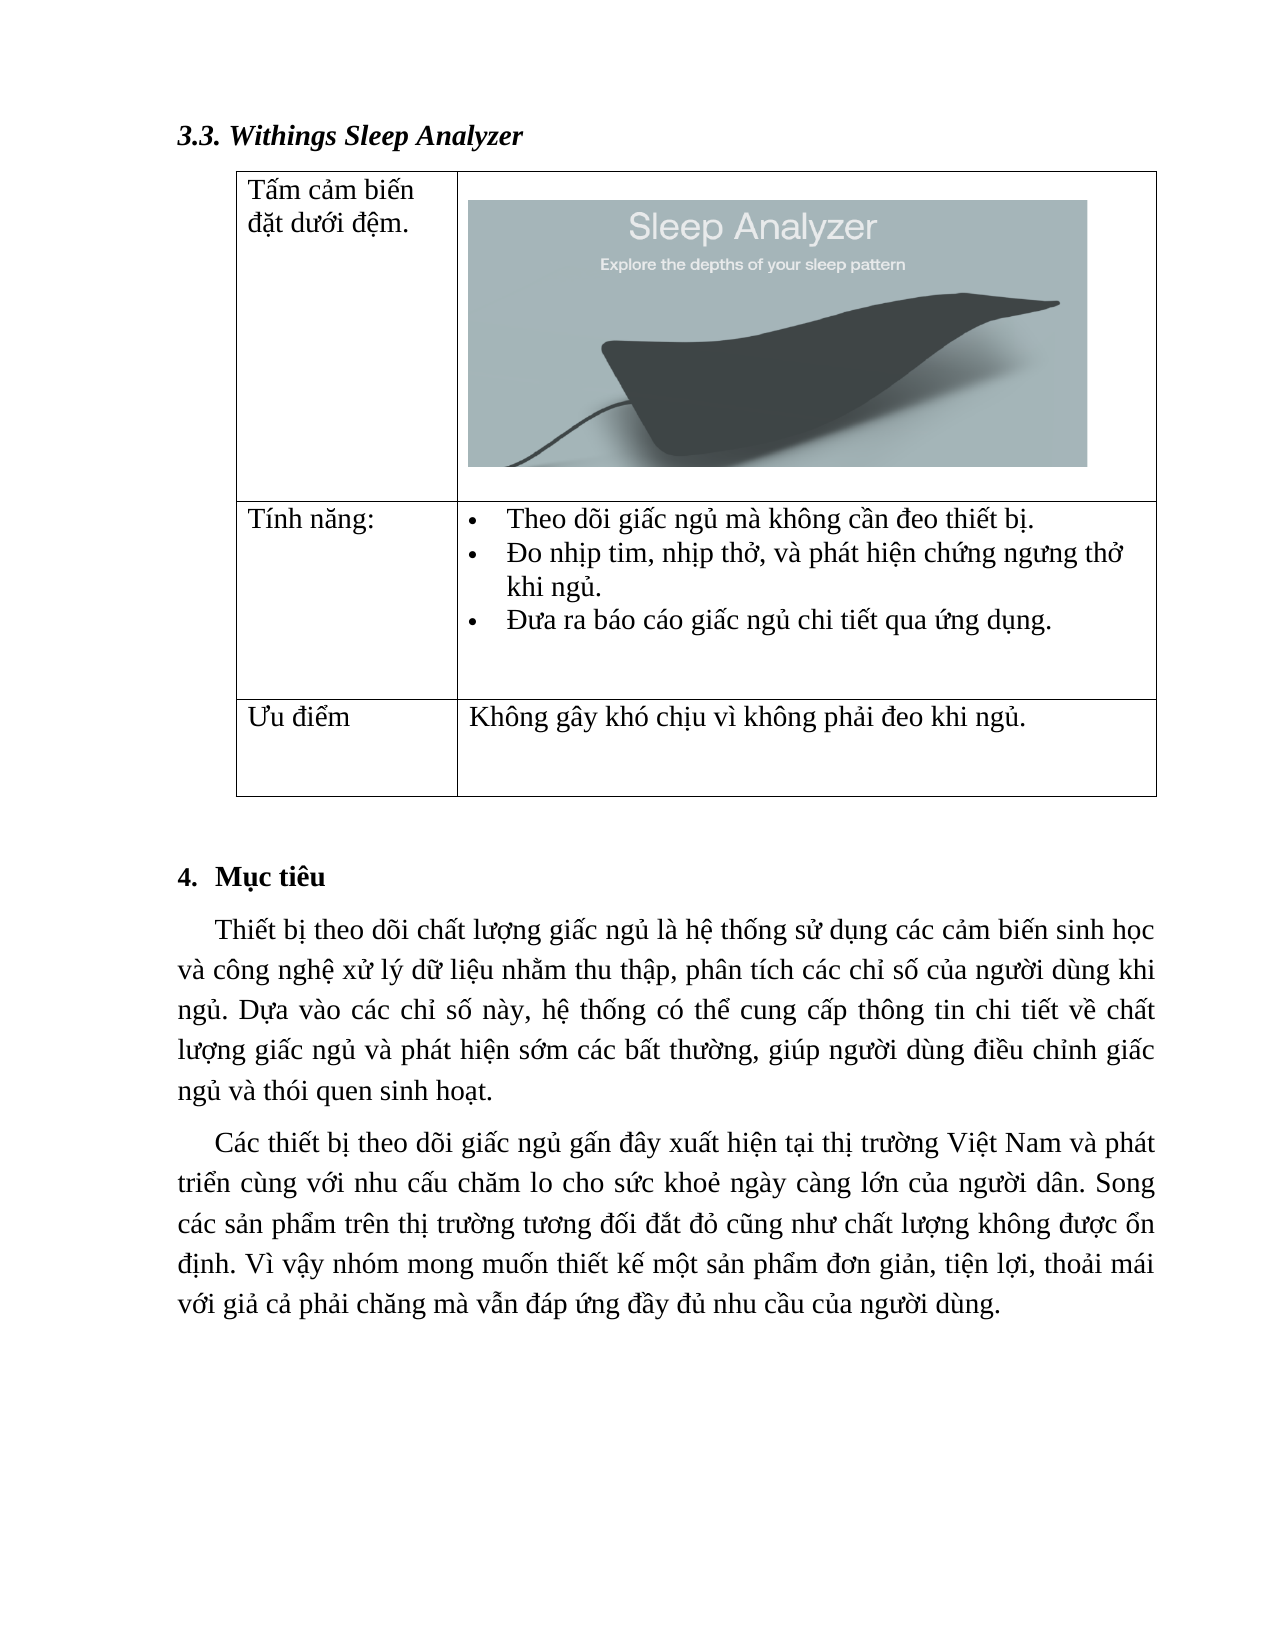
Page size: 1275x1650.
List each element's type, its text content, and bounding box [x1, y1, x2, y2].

table_cell Ưu điểm [237, 700, 457, 796]
picture [468, 200, 1088, 467]
table_header [458, 172, 1156, 501]
table_cell Không gây khó chịu vì không phải đeo khi ngủ. [458, 700, 1156, 796]
text Thiết bị theo dõi chất lượng giấc ngủ là hệ thống sử dụng các cảm biến sinh học và công nghệ xử lý dữ liệu nhằm thu thập, phân tích các chỉ số của người dùng khi ngủ. Dựa vào các chỉ số này, hệ thống có thể cung cấp thông tin chi tiết về chất lượng giấc ngủ và phát hiện sớm các bất thường, giúp người dùng điều chỉnh giấc ngủ và thói quen sinh hoạt. [177, 912, 1157, 1106]
table_cell Tính năng: [237, 502, 457, 698]
table_header Tấm cảm biến đặt dưới đệm. [237, 172, 457, 501]
text Các thiết bị theo dõi giấc ngủ gấn đây xuất hiện tại thị trường Việt Nam và phát triển cùng với nhu cấu chăm lo cho sức khoẻ ngày càng lớn của người dân. Song các sản phẩm trên thị trường tương đối đắt đỏ cũng như chất lượng không được ổn định. Vì vậy nhóm mong muốn thiết kế một sản phẩm đơn giản, tiện lợi, thoải mái với giả cả phải chăng mà vẫn đáp ứng đầy đủ nhu cầu của người dùng. [177, 1125, 1157, 1320]
subtitle Mục tiêu [177, 859, 1157, 893]
table_cell Theo dõi giấc ngủ mà không cần đeo thiết bị. Đo nhịp tim, nhịp thở, và phát hiện chứng ngưng thở khi ngủ. Đưa ra báo cáo giấc ngủ chi tiết qua ứng dụng. [458, 502, 1156, 698]
subtitle Withings Sleep Analyzer [177, 118, 1157, 152]
